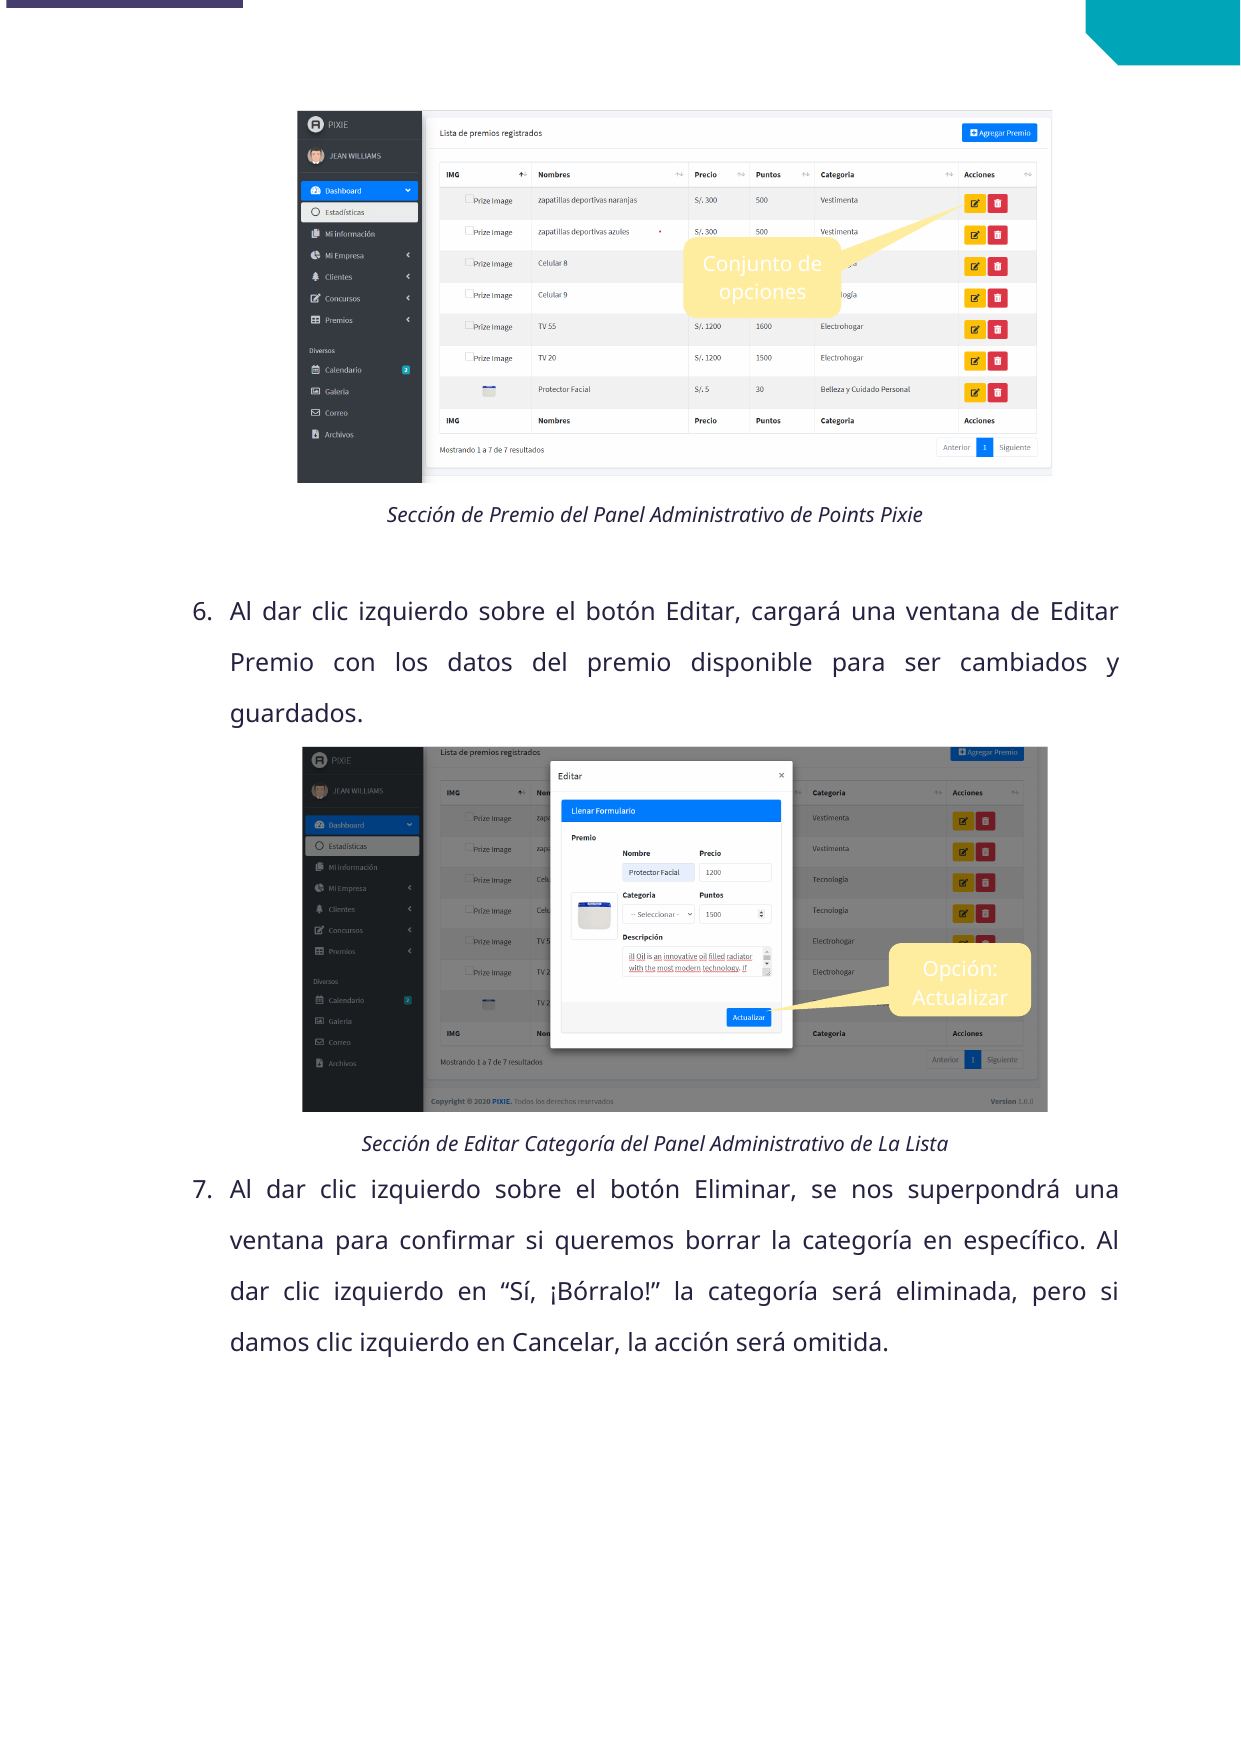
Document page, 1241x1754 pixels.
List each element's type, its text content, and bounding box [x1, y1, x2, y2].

list Sección de Editar Categoría del Panel Administrativo de La Lista [192, 1129, 1120, 1157]
picture [302, 746, 1048, 1112]
picture [297, 110, 1053, 483]
list Al dar clic izquierdo sobre el botón Eliminar, se nos superpondrá una ventana para confirmar si queremos borrar la categoría en específico. Al dar clic izquierdo en “Sí, ¡Bórralo!” la categoría será eliminada, pero si damos clic izquierdo en Cancelar, la acción será omitida. [192, 1171, 1120, 1358]
list Al dar clic izquierdo sobre el botón Editar, cargará una ventana de Editar Premio con los datos del premio disponible para ser cambiados y guardados. [192, 594, 1120, 730]
list Sección de Premio del Panel Administrativo de Points Pixie [192, 500, 1120, 528]
